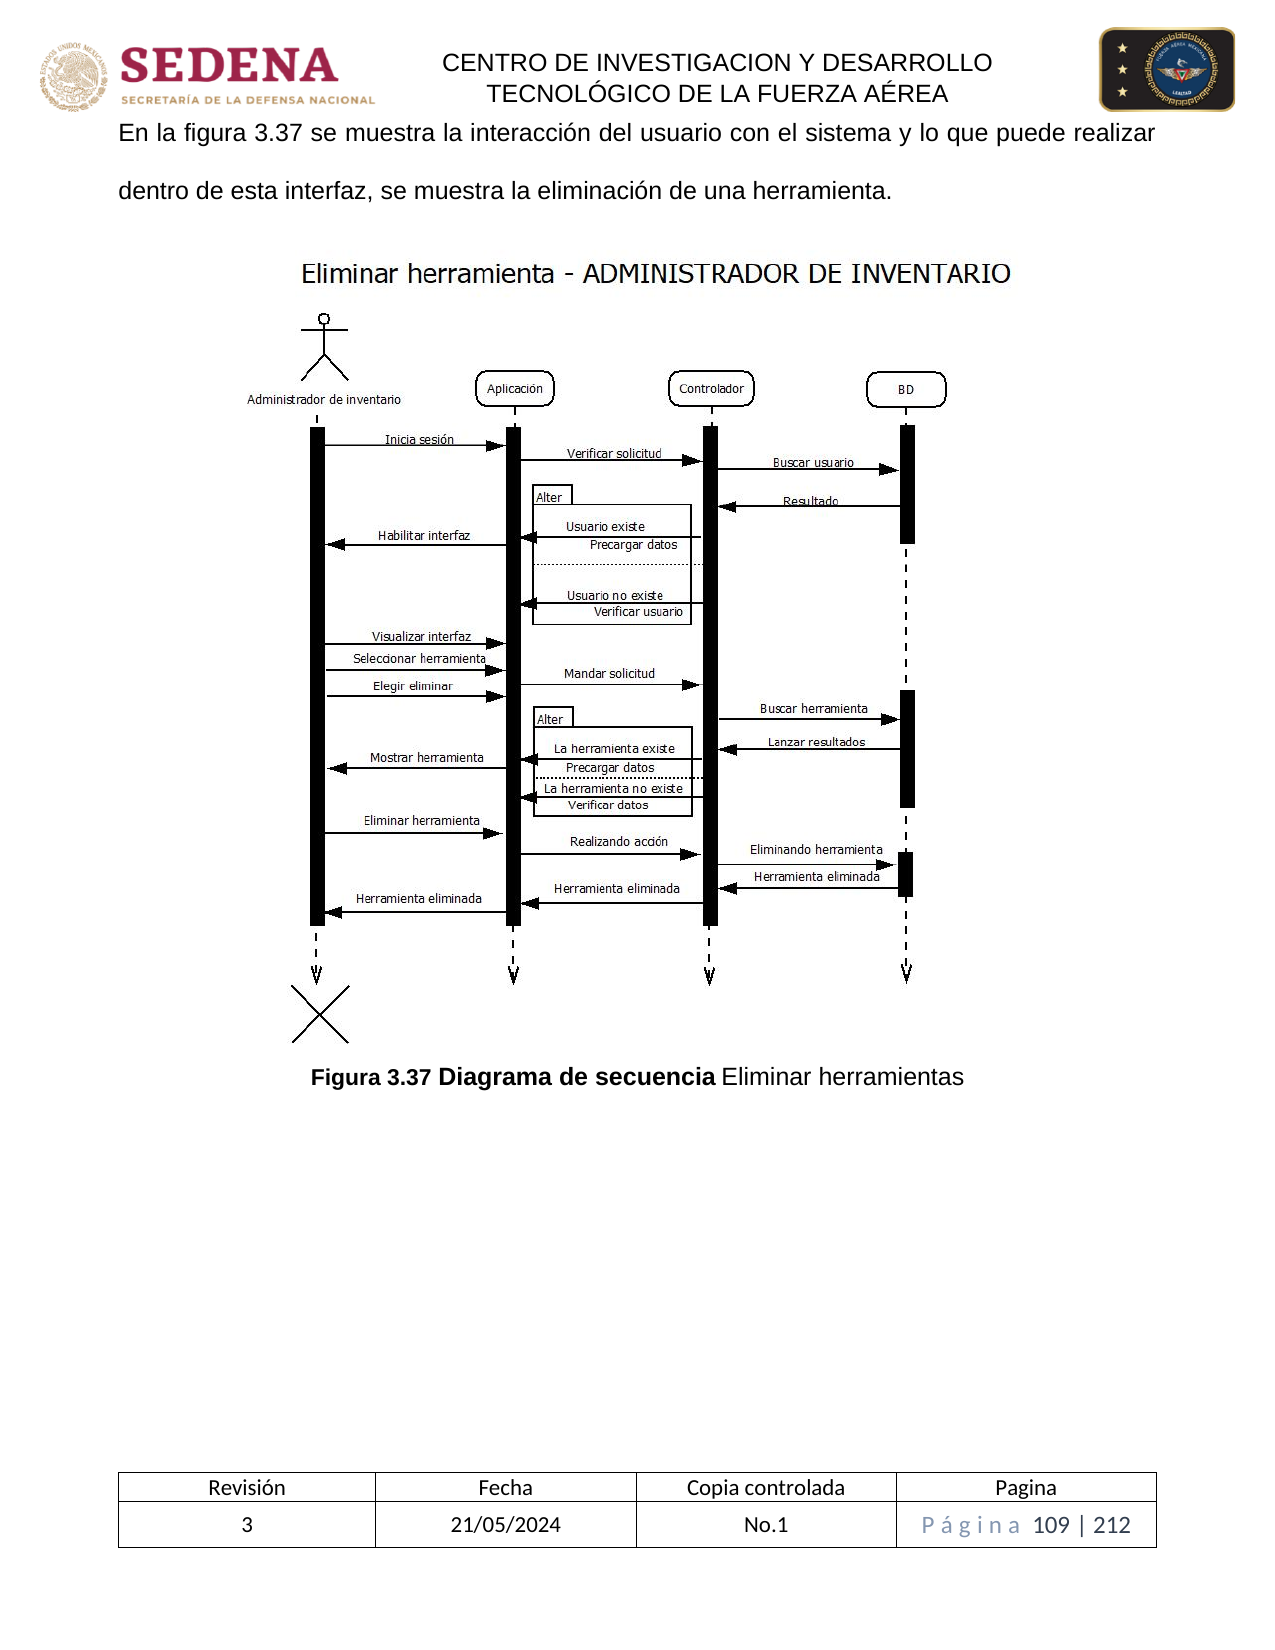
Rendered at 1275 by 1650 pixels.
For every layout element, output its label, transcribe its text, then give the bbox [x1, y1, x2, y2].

picture [247, 249, 1028, 1044]
text En la figura 3.37 se muestra la interacción del usuario con el sistema y lo que puede realizar dentro de esta interfaz, se muestra la eliminación de una herramienta. [118, 118, 1157, 204]
picture [39, 27, 1236, 112]
text Figura 3.37 Diagrama de secuencia Eliminar herramientas [118, 1062, 1157, 1091]
